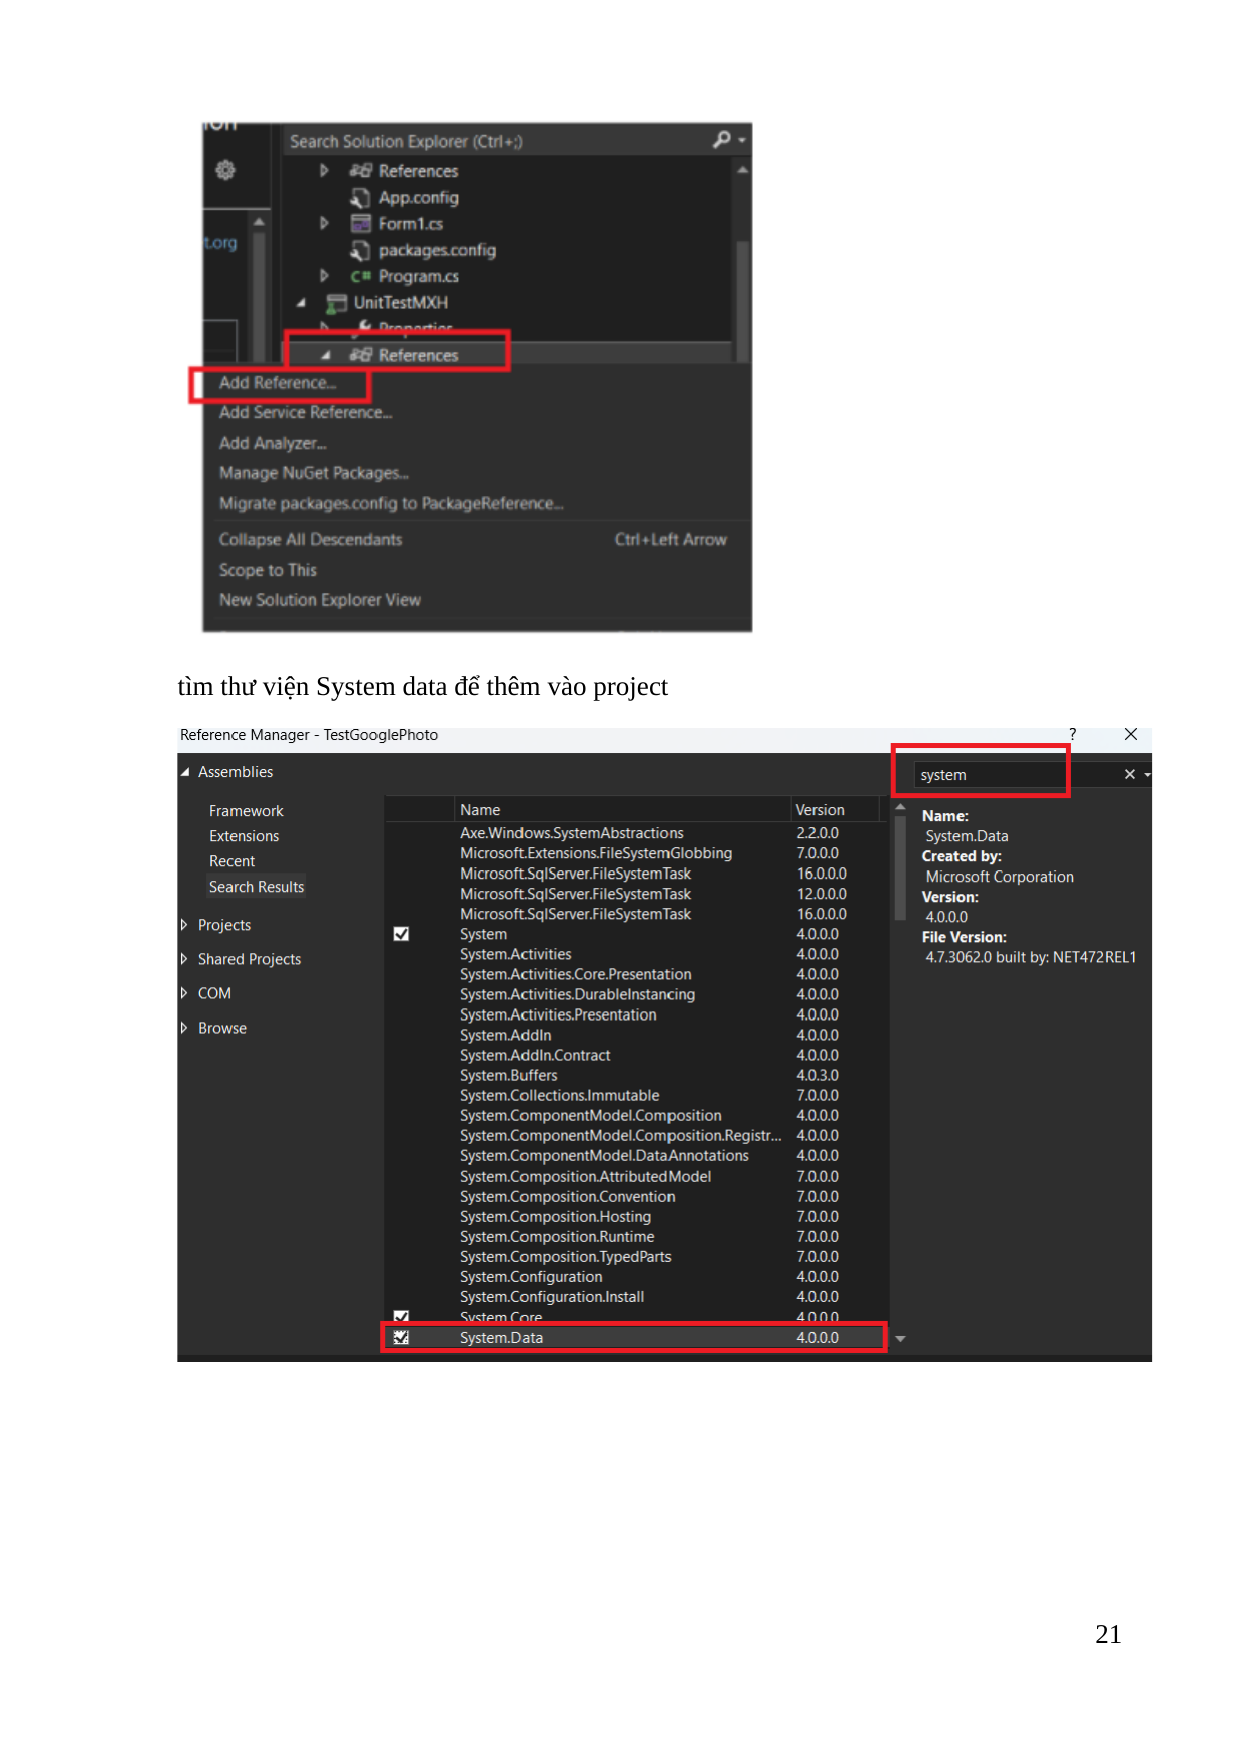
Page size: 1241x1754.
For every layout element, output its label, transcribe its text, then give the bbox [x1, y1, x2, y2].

picture [177, 728, 1153, 1362]
picture [177, 118, 784, 642]
text tìm thư viện System data để thêm vào project [177, 670, 1122, 701]
